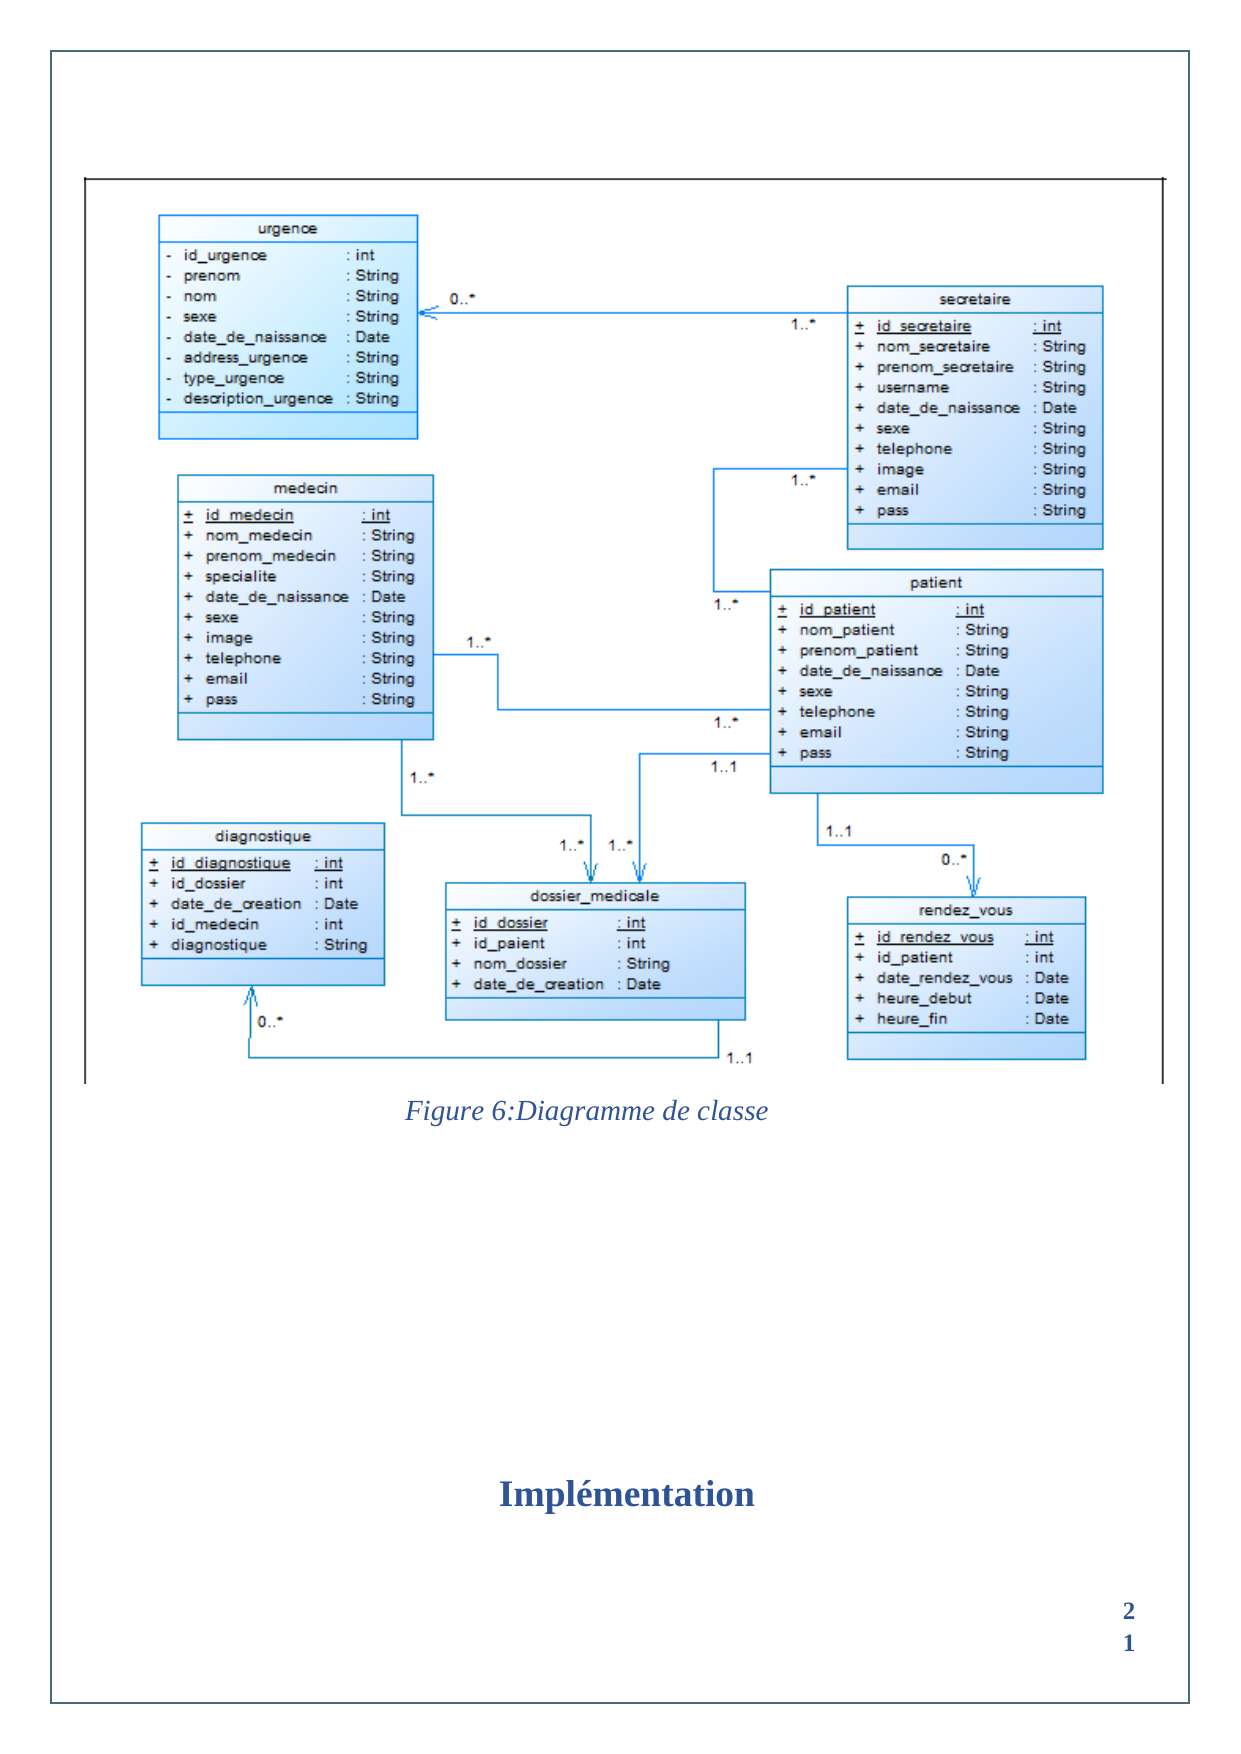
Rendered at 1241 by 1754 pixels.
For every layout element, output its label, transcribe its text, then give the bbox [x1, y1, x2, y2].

picture [83, 177, 1167, 1084]
subtitle Implémentation [236, 1472, 1017, 1515]
